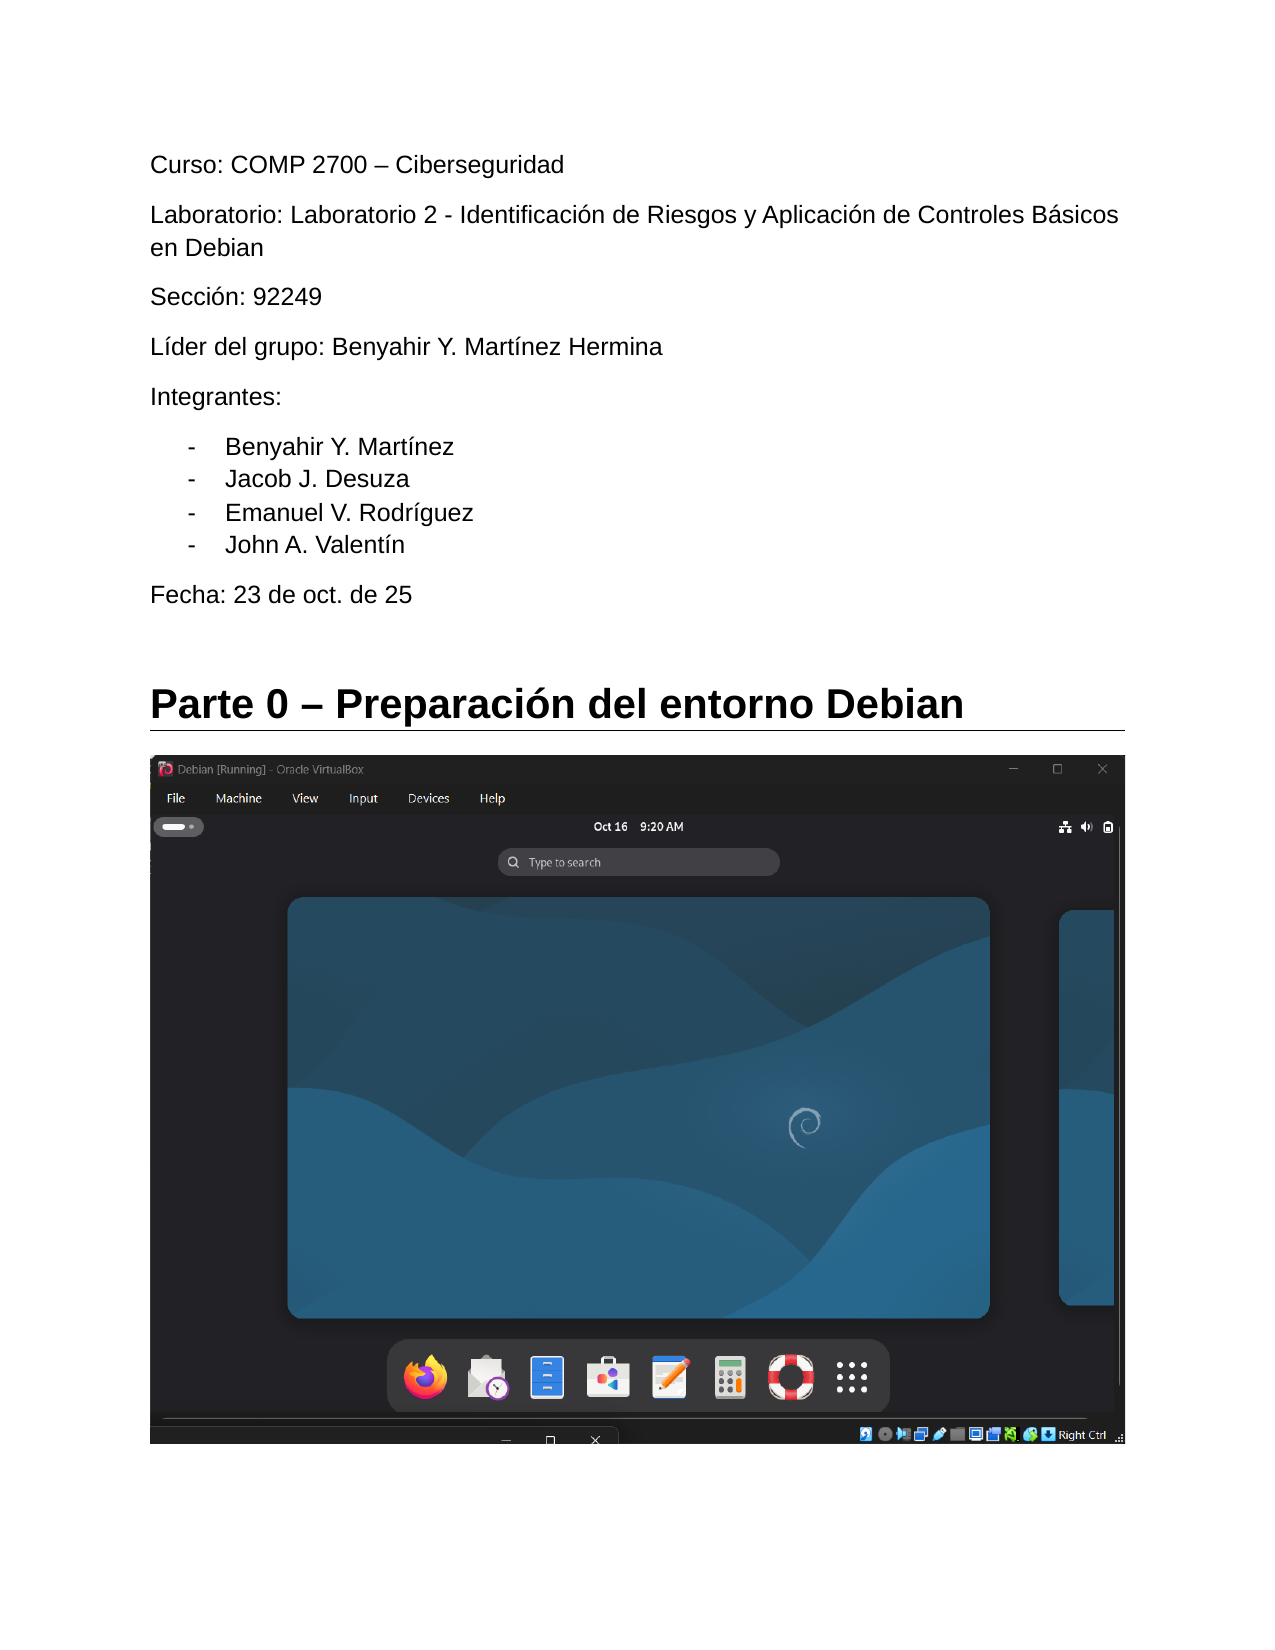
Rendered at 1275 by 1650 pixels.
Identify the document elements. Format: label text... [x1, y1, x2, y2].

text Líder del grupo: Benyahir Y. Martínez Hermina [150, 332, 1125, 361]
text Integrantes: [150, 382, 1125, 411]
text Parte 0 – Preparación del entorno Debian [150, 679, 1125, 730]
list John A. Valentín [187, 531, 1125, 559]
text Curso: COMP 2700 – Ciberseguridad [150, 150, 1125, 179]
list Emanuel V. Rodríguez [187, 497, 1125, 526]
text Laboratorio: Laboratorio 2 - Identificación de Riesgos y Aplicación de Controles Básicos en Debian [150, 200, 1125, 261]
text Fecha: 23 de oct. de 25 [150, 580, 1125, 609]
picture [150, 755, 1125, 1444]
list Jacob J. Desuza [187, 464, 1125, 493]
list Benyahir Y. Martínez [187, 431, 1125, 460]
text Sección: 92249 [150, 282, 1125, 311]
